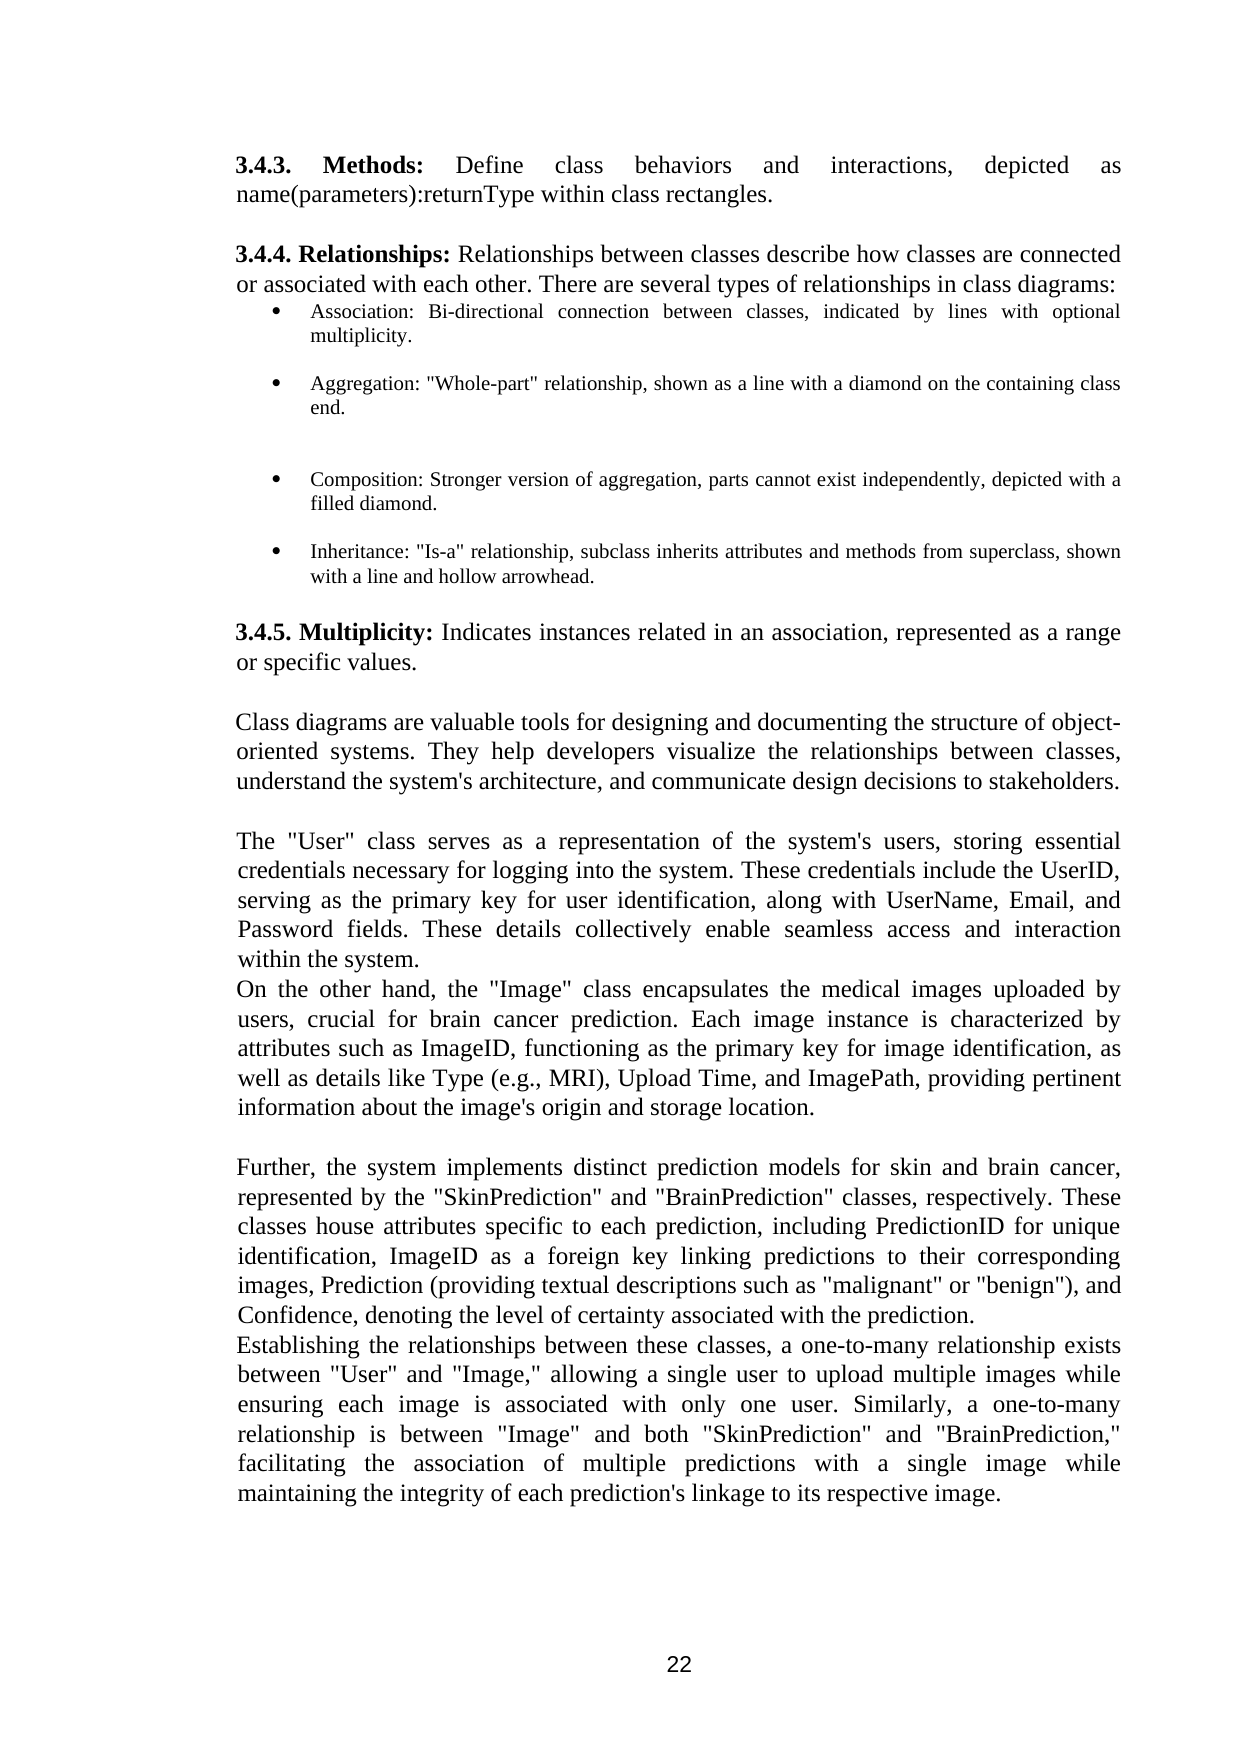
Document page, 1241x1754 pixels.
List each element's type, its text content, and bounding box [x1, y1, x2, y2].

list Inheritance: "Is-a" relationship, subclass inherits attributes and methods from superclass, shown with a line and hollow arrowhead. [273, 539, 1122, 588]
list Aggregation: "Whole-part" relationship, shown as a line with a diamond on the containing class end. [273, 371, 1122, 419]
text Establishing the relationships between these classes, a one-to-many relationship exists between "User" and "Image," allowing a single user to upload multiple images while ensuring each image is associated with only one user. Similarly, a one-to-many relationship is between "Image" and both "SkinPrediction" and "BrainPrediction," facilitating the association of multiple predictions with a single image while maintaining the integrity of each prediction's linkage to its respective image. [236, 1330, 1122, 1507]
text Further, the system implements distinct prediction models for skin and brain cancer, represented by the "SkinPrediction" and "BrainPrediction" classes, respectively. These classes house attributes specific to each prediction, including PredictionID for unique identification, ImageID as a foreign key linking predictions to their corresponding images, Prediction (providing textual descriptions such as "malignant" or "benign"), and Confidence, denoting the level of certainty associated with the prediction. [236, 1152, 1122, 1329]
text 3.4.3. Methods: Define class behaviors and interactions, depicted as name(parameters):returnType within class rectangles. [235, 150, 1122, 208]
text On the other hand, the "Image" class encapsulates the medical images uploaded by users, crucial for brain cancer prediction. Each image instance is characterized by attributes such as ImageID, functioning as the primary key for image identification, as well as details like Type (e.g., MRI), Upload Time, and ImagePath, providing pertinent information about the image's origin and storage location. [236, 974, 1122, 1121]
list Composition: Stronger version of aggregation, parts cannot exist independently, depicted with a filled diamond. [273, 467, 1122, 515]
text 3.4.5. Multiplicity: Indicates instances related in an association, represented as a range or specific values. [235, 617, 1122, 676]
text 3.4.4. Relationships: Relationships between classes describe how classes are connected or associated with each other. There are several types of relationships in class diagrams: [235, 239, 1122, 298]
text The "User" class serves as a representation of the system's users, storing essential credentials necessary for logging into the system. These credentials include the UserID, serving as the primary key for user identification, along with UserName, Email, and Password fields. These details collectively enable seamless access and interaction within the system. [236, 826, 1122, 973]
text Class diagrams are valuable tools for designing and documenting the structure of object-oriented systems. They help developers visualize the relationships between classes, understand the system's architecture, and communicate design decisions to stakeholders. [235, 707, 1122, 795]
list Association: Bi-directional connection between classes, indicated by lines with optional multiplicity. [273, 299, 1122, 347]
